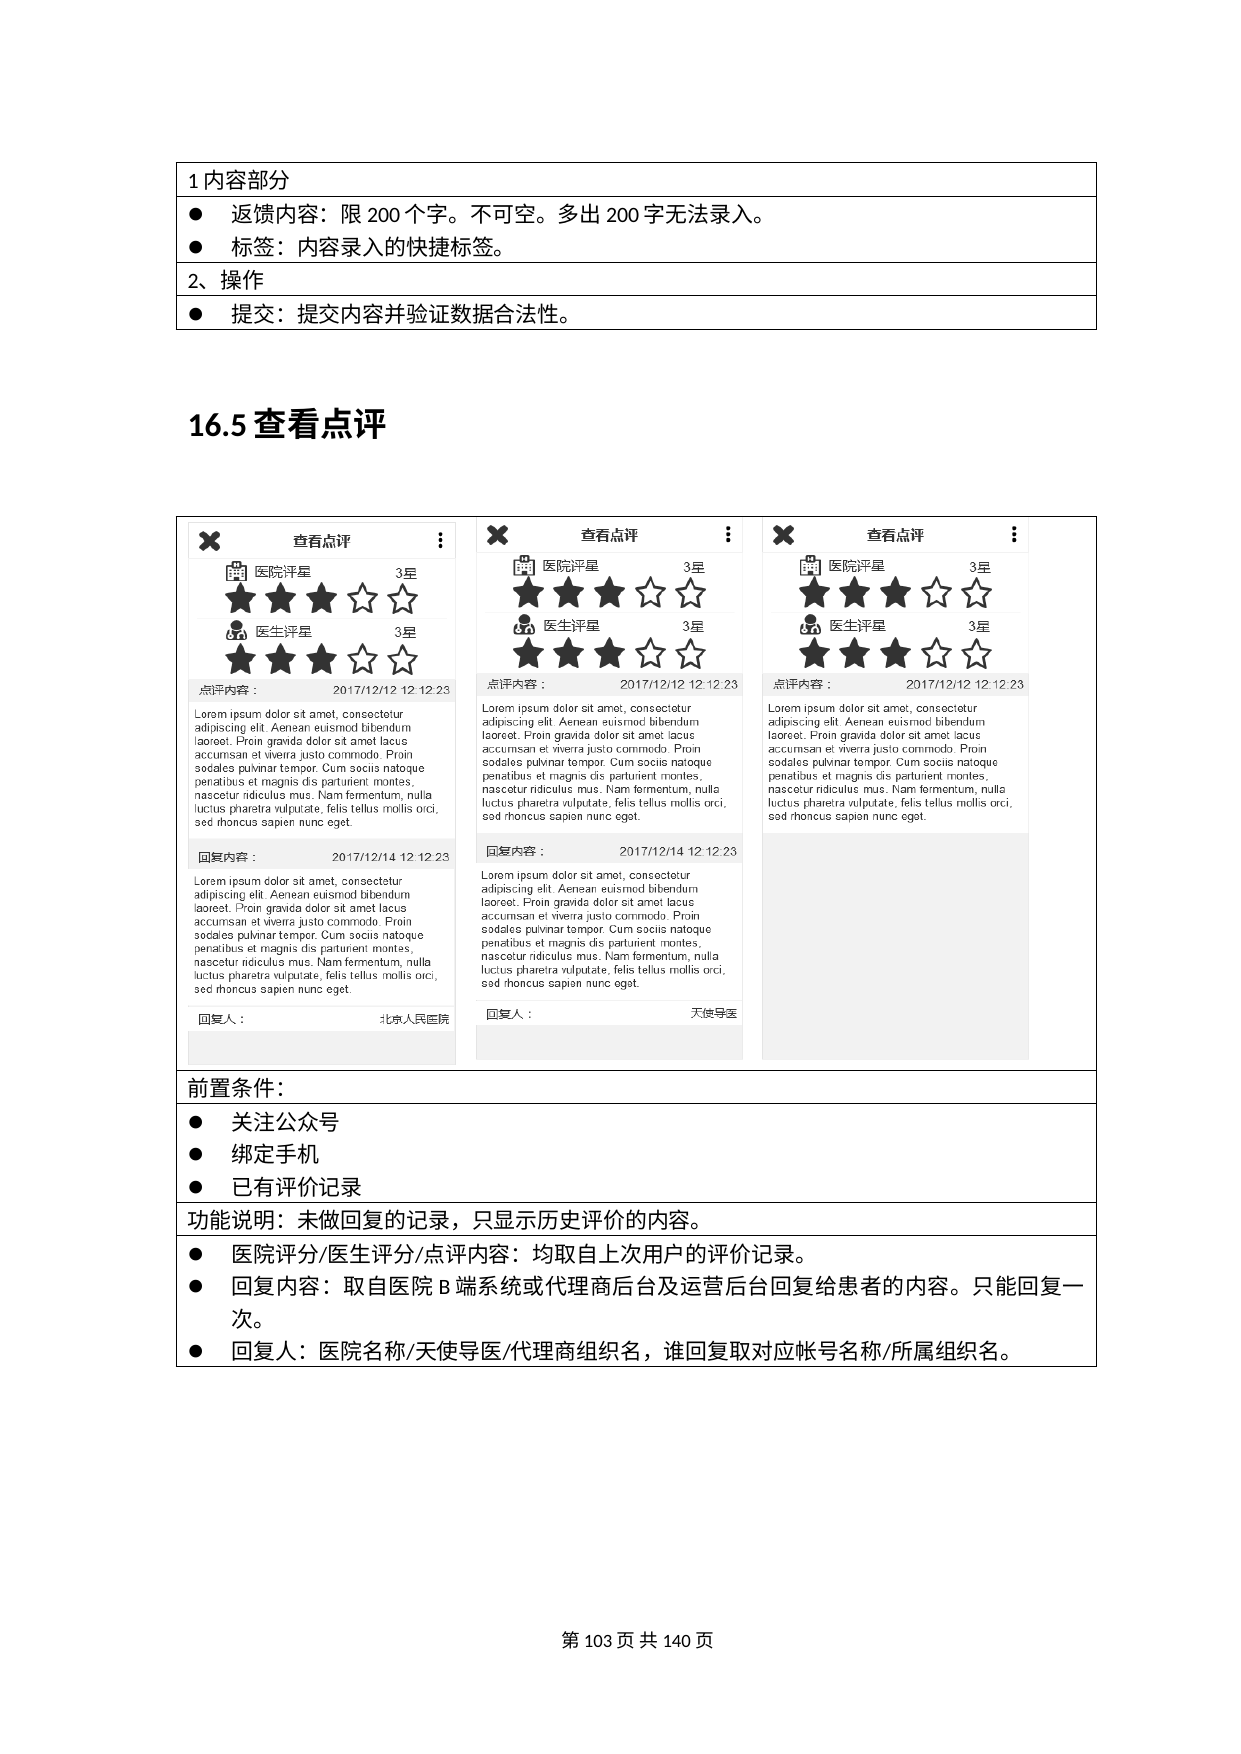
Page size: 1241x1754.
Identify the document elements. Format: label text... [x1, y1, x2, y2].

table_cell 返馈内容：限200个字。不可空。多出200字无法录入。 标签：内容录入的快捷标签。 [177, 197, 1096, 262]
table_cell 1内容部分 [177, 163, 1096, 196]
table_cell 前置条件： [177, 1071, 1096, 1103]
table_header [177, 517, 1096, 1069]
table_cell 2、操作 [177, 263, 1096, 295]
table_cell 功能说明：未做回复的记录，只显示历史评价的内容。 [177, 1203, 1096, 1235]
table_cell 医院评分/医生评分/点评内容：均取自上次用户的评价记录。 回复内容：取自医院B端系统或代理商后台及运营后台回复给患者的内容。只能回复一次。 回复人：医院名称/天使导医/代理商组织名，谁回复取对应帐号名称/所属组织名。 [177, 1236, 1096, 1366]
table_cell 提交：提交内容并验证数据合法性。 [177, 296, 1096, 329]
picture [187, 517, 1029, 1065]
table_cell 关注公众号 绑定手机 已有评价记录 [177, 1104, 1096, 1202]
subtitle 16.5查看点评 [187, 389, 1085, 454]
